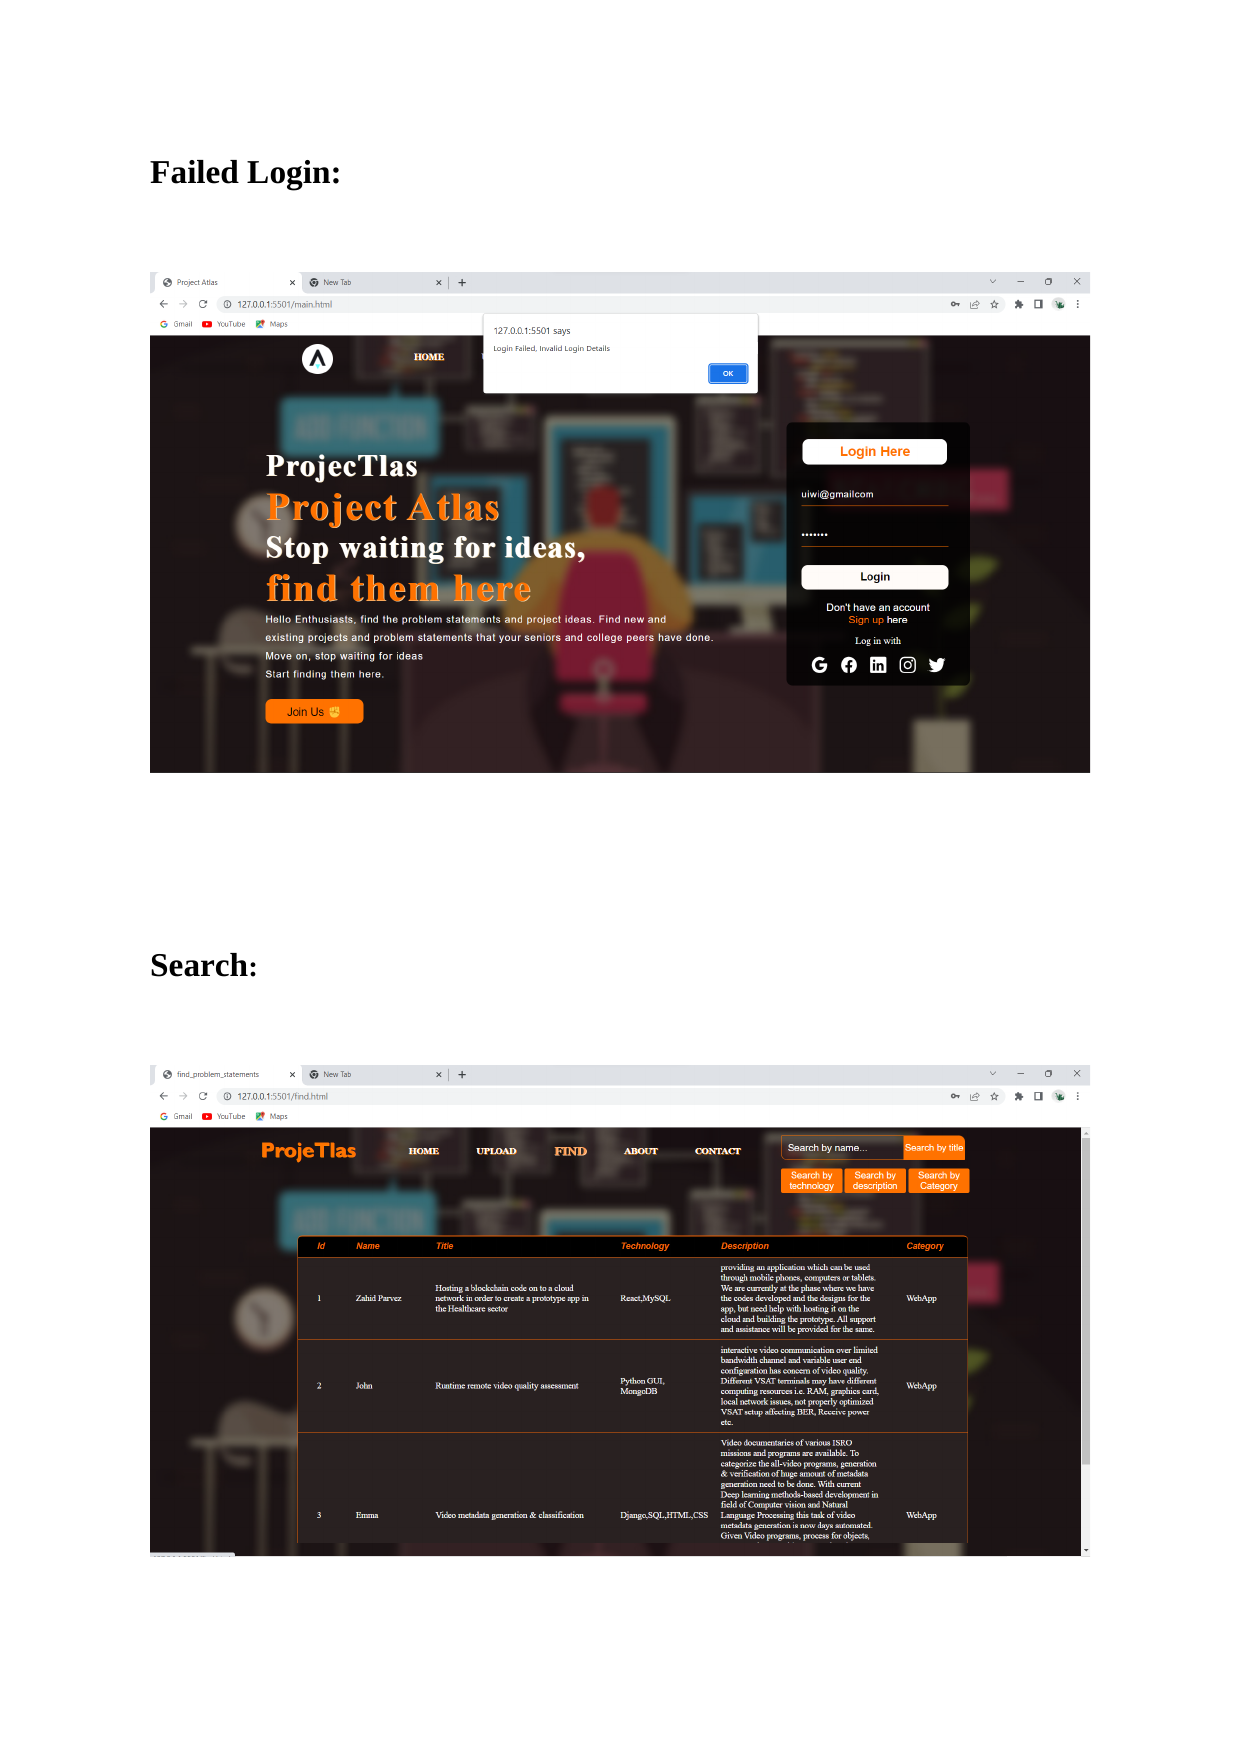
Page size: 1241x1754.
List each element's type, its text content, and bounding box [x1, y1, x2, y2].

text Failed Login: [150, 150, 1090, 191]
text Search: [150, 943, 1090, 983]
picture [150, 1065, 1091, 1557]
picture [150, 272, 1091, 773]
